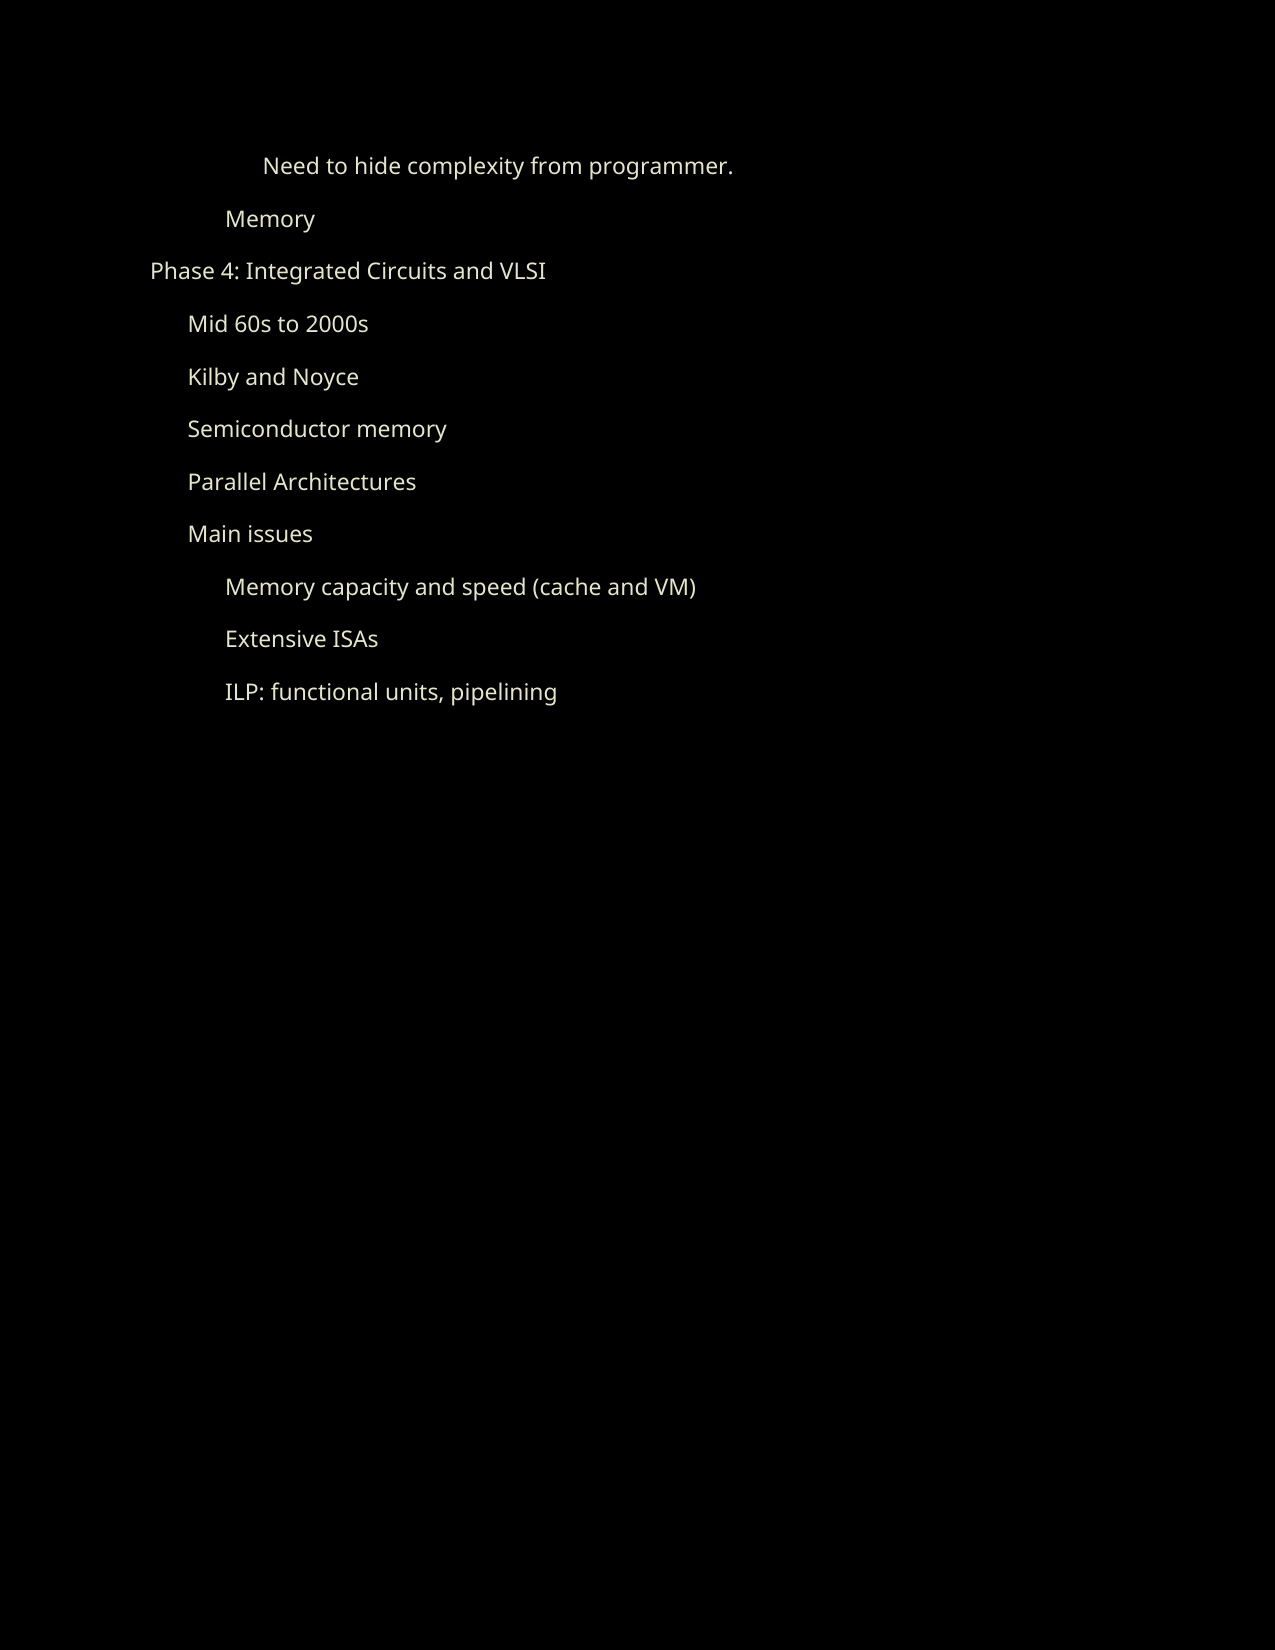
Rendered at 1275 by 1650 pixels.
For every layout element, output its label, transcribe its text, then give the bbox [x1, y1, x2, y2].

text Memory [150, 203, 1125, 234]
text Need to hide complexity from programmer. [150, 150, 1125, 181]
text Extensive ISAs [150, 623, 1125, 655]
text Memory capacity and speed (cache and VM) [150, 571, 1125, 602]
text Main issues [150, 518, 1125, 549]
text Semiconductor memory [150, 413, 1125, 444]
text ILP: functional units, pipelining [150, 676, 1125, 707]
text Phase 4: Integrated Circuits and VLSI [150, 255, 1125, 286]
text Mid 60s to 2000s [150, 308, 1125, 339]
text Parallel Architectures [150, 466, 1125, 497]
text Kilby and Noyce [150, 360, 1125, 392]
